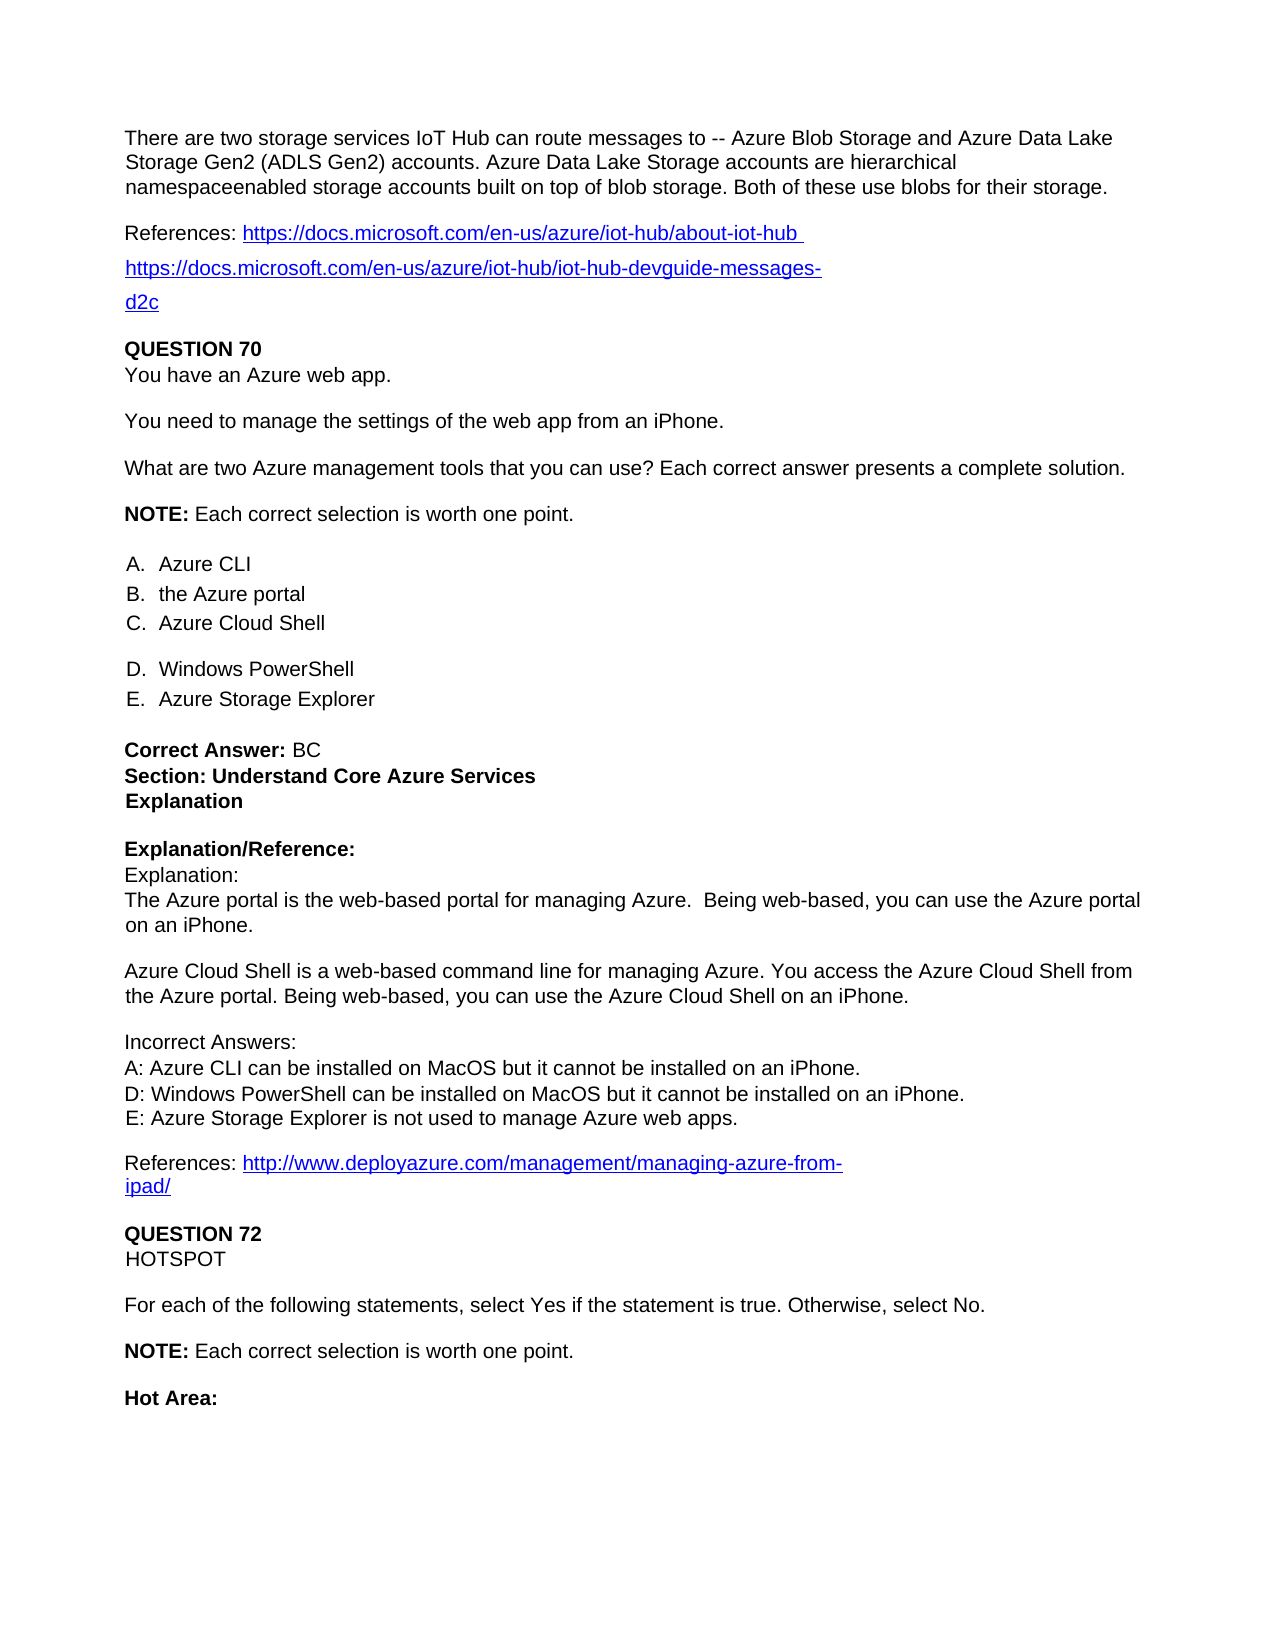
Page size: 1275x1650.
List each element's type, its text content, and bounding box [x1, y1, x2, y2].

list Azure Cloud Shell [126, 611, 1143, 635]
text References: http://www.deployazure.com/management/managing-azure-from-ipad/ [124, 1152, 881, 1198]
list Windows PowerShell [126, 657, 1143, 681]
list Azure CLI [126, 552, 1143, 576]
text For each of the following statements, select Yes if the statement is true. Otherwise, select No. [124, 1293, 1143, 1317]
text NOTE: Each correct selection is worth one point. [124, 502, 1143, 526]
text What are two Azure management tools that you can use? Each correct answer presents a complete solution. [124, 455, 1143, 479]
text You have an Azure web app. [124, 363, 1143, 387]
text Incorrect Answers: [124, 1030, 1143, 1054]
text You need to manage the settings of the web app from an iPhone. [124, 409, 1143, 433]
text QUESTION 72 HOTSPOT [124, 1221, 364, 1270]
text Azure Cloud Shell is a web-based command line for managing Azure. You access the Azure Cloud Shell from the Azure portal. Being web-based, you can use the Azure Cloud Shell on an iPhone. [124, 959, 1143, 1008]
text Correct Answer: BC [124, 738, 612, 762]
text Section: Understand Core Azure Services Explanation [124, 764, 612, 812]
text Explanation: [124, 863, 1143, 887]
list Azure Storage Explorer [126, 686, 1143, 710]
text QUESTION 70 [124, 337, 612, 361]
text A: Azure CLI can be installed on MacOS but it cannot be installed on an iPhone. [124, 1056, 1143, 1080]
text There are two storage services IoT Hub can route messages to -- Azure Blob Storage and Azure Data Lake Storage Gen2 (ADLS Gen2) accounts. Azure Data Lake Storage accounts are hierarchical namespaceenabled storage accounts built on top of blob storage. Both of these use blobs for their storage. [126, 126, 1145, 199]
text The Azure portal is the web-based portal for managing Azure. Being web-based, you can use the Azure portal on an iPhone. [124, 888, 1143, 937]
text D: Windows PowerShell can be installed on MacOS but it cannot be installed on an iPhone. E: Azure Storage Explorer is not used to manage Azure web apps. [124, 1081, 982, 1130]
text NOTE: Each correct selection is worth one point. [124, 1339, 1143, 1363]
list the Azure portal [126, 581, 1143, 605]
text Hot Area: [124, 1385, 612, 1409]
text References: https://docs.microsoft.com/en-us/azure/iot-hub/about-iot-hub https://docs.microsoft.com/en-us/azure/iot-hub/iot-hub-devguide-messages-d2c [124, 221, 855, 314]
text Explanation/Reference: [124, 837, 612, 861]
